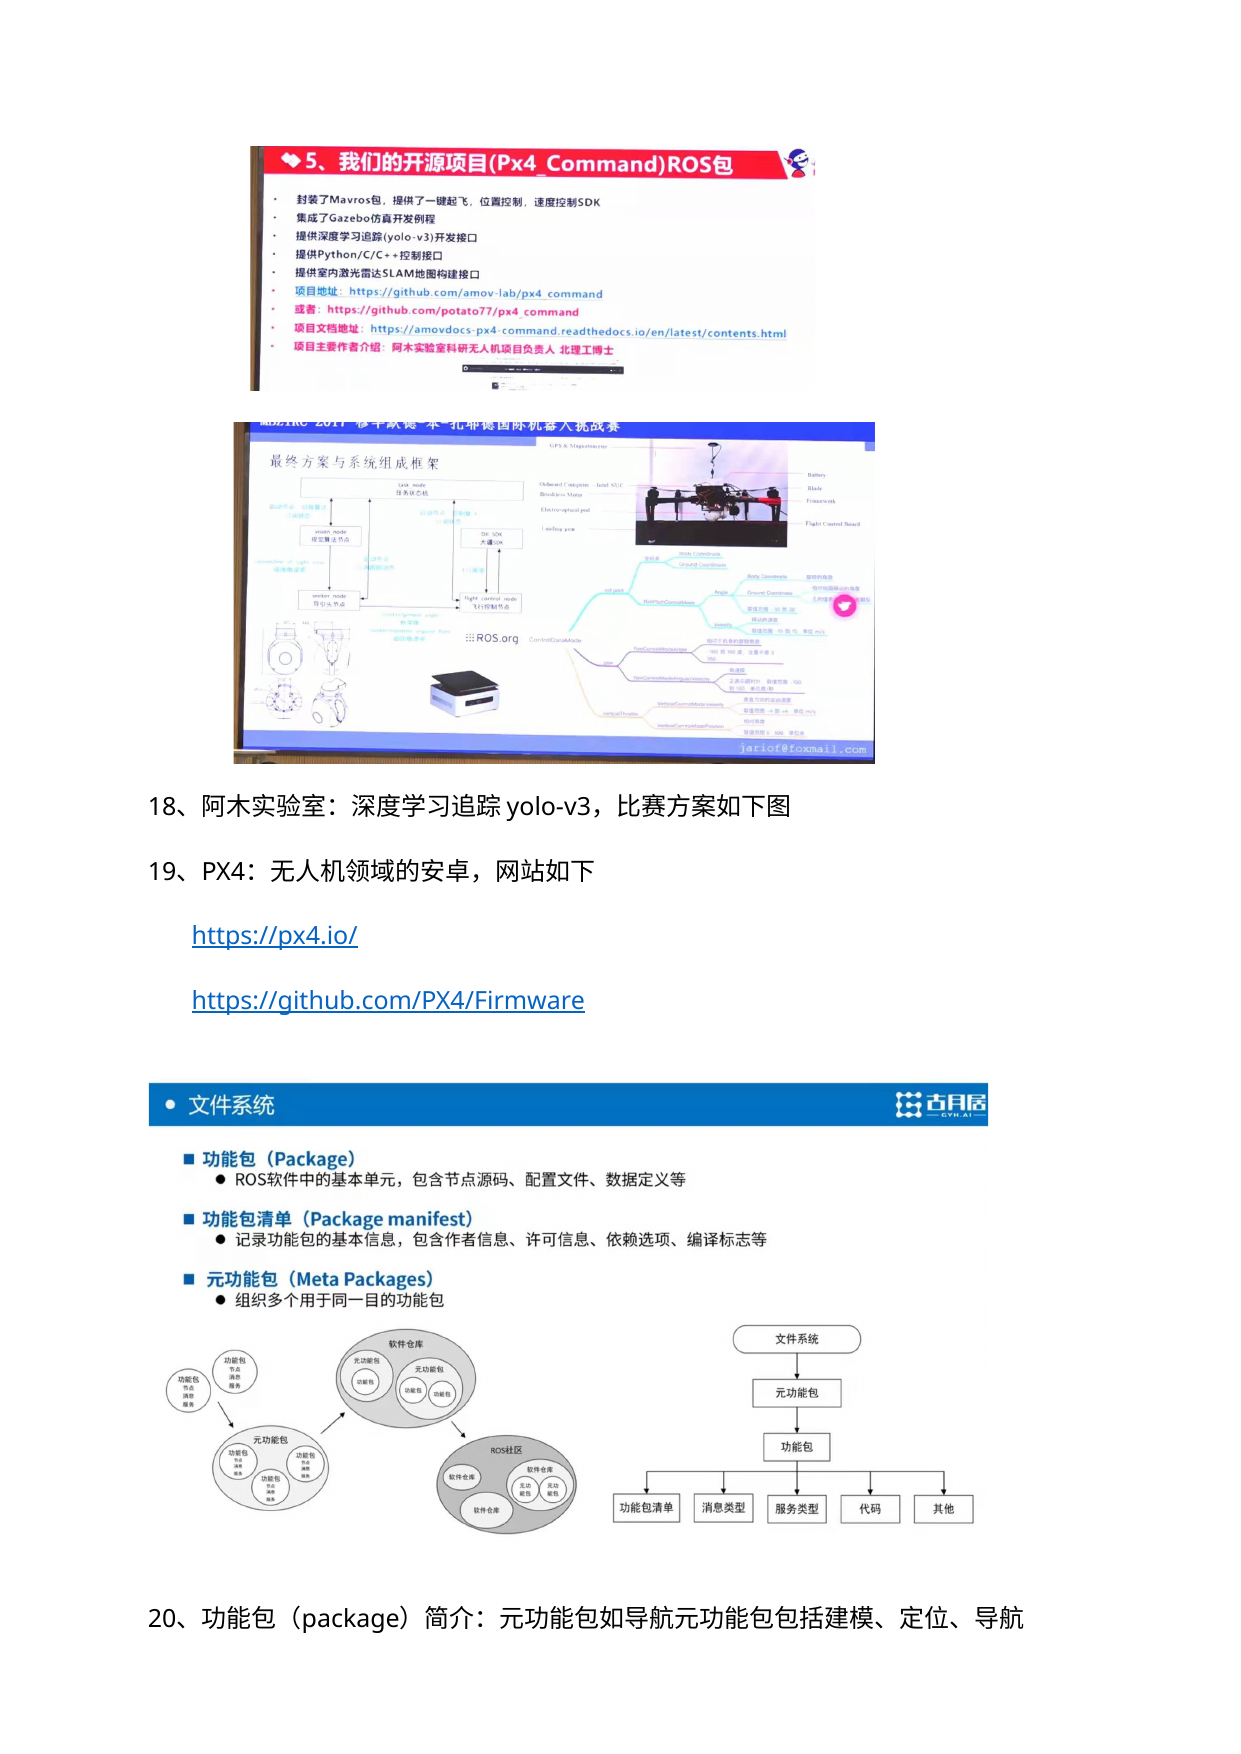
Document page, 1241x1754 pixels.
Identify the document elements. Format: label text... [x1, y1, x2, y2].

list PX4：无人机领域的安卓，网站如下 [148, 837, 1181, 902]
list https://px4.io/ [191, 902, 1181, 967]
picture [148, 1078, 989, 1562]
picture [233, 422, 875, 764]
list https://github.com/PX4/Firmware [191, 967, 1181, 1032]
picture [250, 146, 815, 391]
